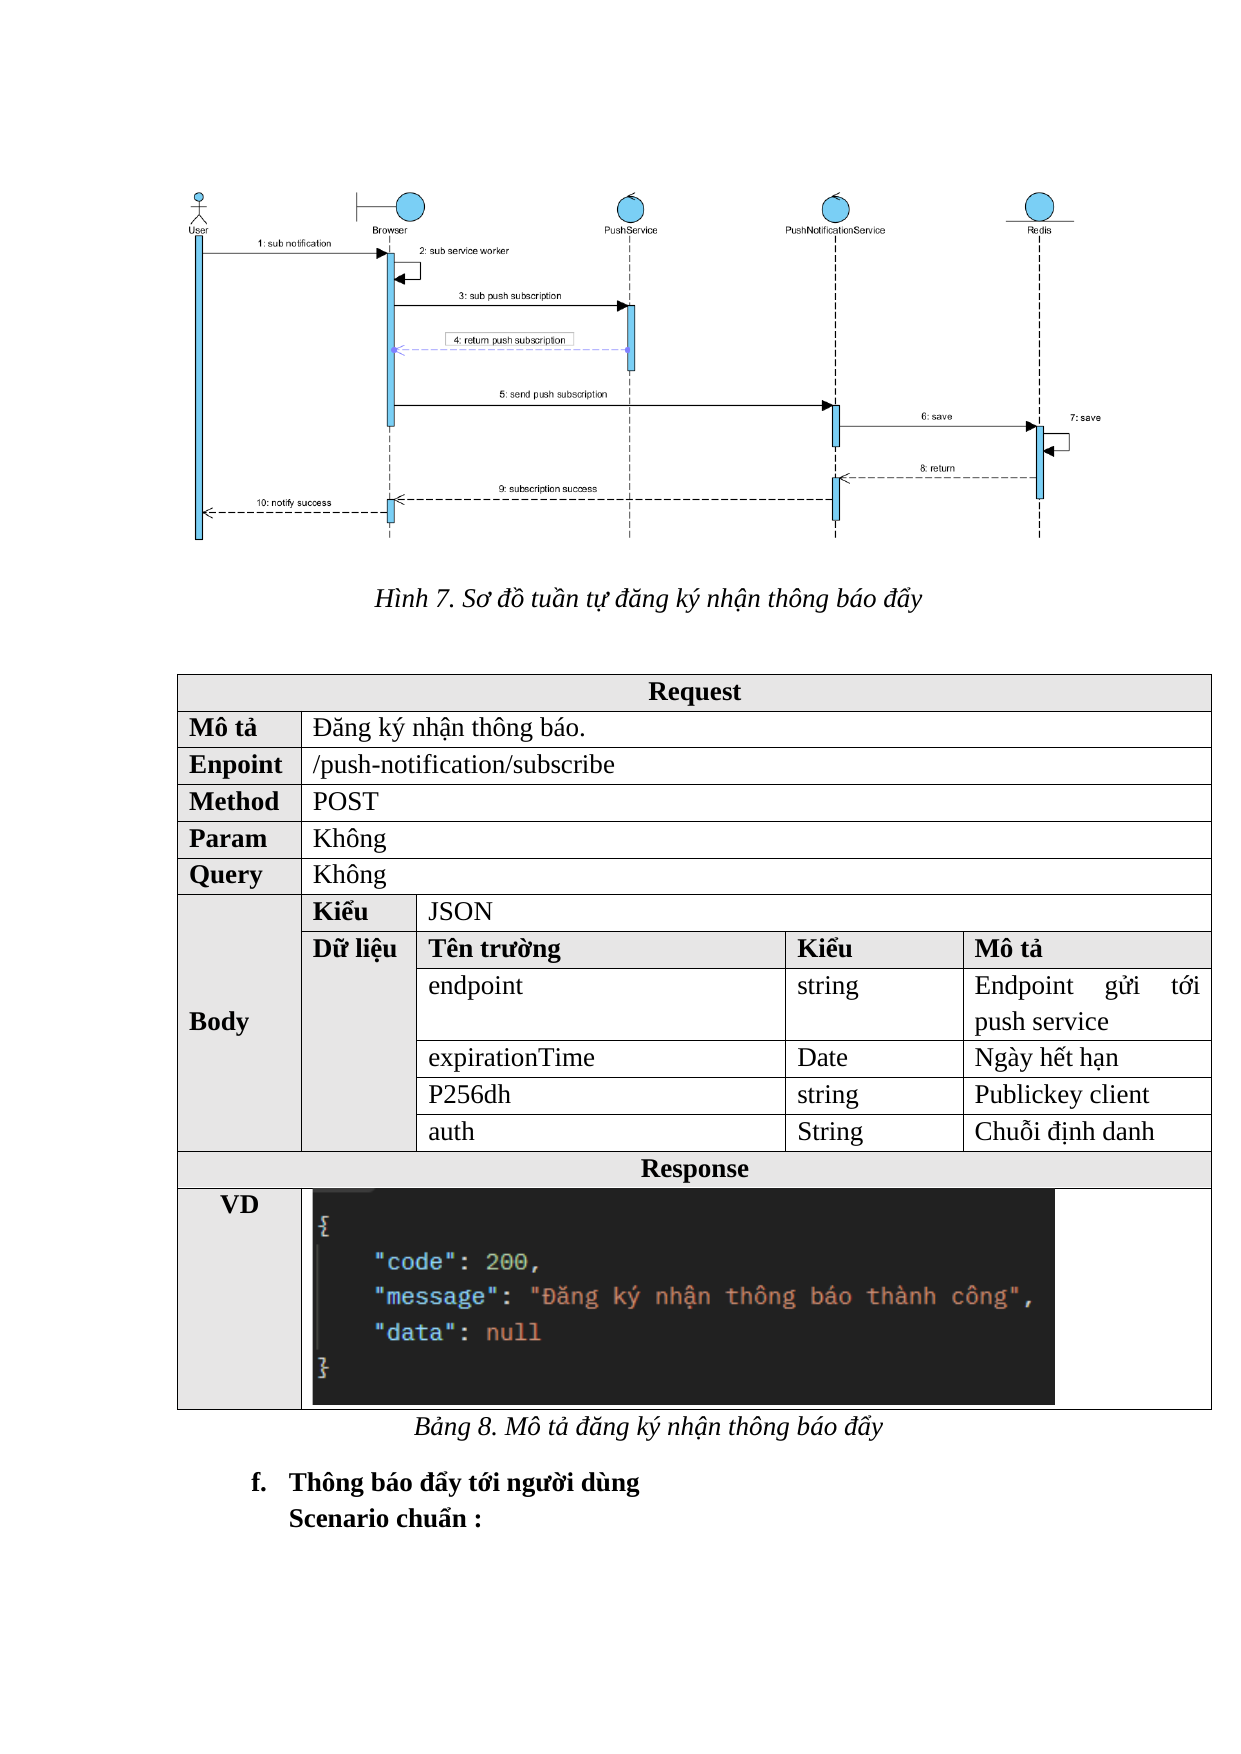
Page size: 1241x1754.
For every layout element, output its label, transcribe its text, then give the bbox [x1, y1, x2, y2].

text Thông báo đẩy tới người dùng [251, 1466, 1122, 1497]
table_cell Kiểu [786, 932, 963, 968]
table_header Request [178, 675, 1211, 711]
table_cell auth [417, 1115, 785, 1151]
text Hình 7. Sơ đồ tuần tự đăng ký nhận thông báo đẩy [177, 582, 1122, 613]
table_cell Mô tả [178, 712, 301, 747]
table_cell Không [302, 859, 1211, 894]
table_cell Response [178, 1152, 1211, 1187]
table_cell VD [178, 1189, 301, 1409]
table_cell Đăng ký nhận thông báo. [302, 712, 1211, 747]
table_cell string [786, 969, 963, 1040]
table_cell Tên trường [417, 932, 785, 968]
table_cell Param [178, 822, 301, 858]
picture [177, 177, 1123, 561]
picture [312, 1188, 1055, 1405]
table_cell Date [786, 1041, 963, 1077]
table_cell Chuỗi định danh [964, 1115, 1211, 1151]
table_cell Publickey client [964, 1078, 1211, 1114]
table_cell expirationTime [417, 1041, 785, 1077]
table_cell String [786, 1115, 963, 1151]
table_cell /push-notification/subscribe [302, 748, 1211, 784]
text Bảng 8. Mô tả đăng ký nhận thông báo đẩy [177, 1410, 1122, 1441]
text Scenario chuẩn : [213, 1502, 1122, 1533]
table_cell Body [178, 895, 301, 1151]
table_cell Enpoint [178, 748, 301, 784]
table_cell Endpoint gửi tới push service [964, 969, 1211, 1040]
table_cell Kiểu [302, 895, 416, 931]
table_cell JSON [417, 895, 1211, 931]
table_cell Không [302, 822, 1211, 858]
table_cell string [786, 1078, 963, 1114]
table_cell P256dh [417, 1078, 785, 1114]
table_cell endpoint [417, 969, 785, 1040]
table_cell Ngày hết hạn [964, 1041, 1211, 1077]
table_cell Dữ liệu [302, 932, 416, 1151]
table_cell Mô tả [964, 932, 1211, 968]
table_cell POST [302, 785, 1211, 821]
table_cell Query [178, 859, 301, 894]
table_cell [302, 1189, 1211, 1409]
table_cell Method [178, 785, 301, 821]
